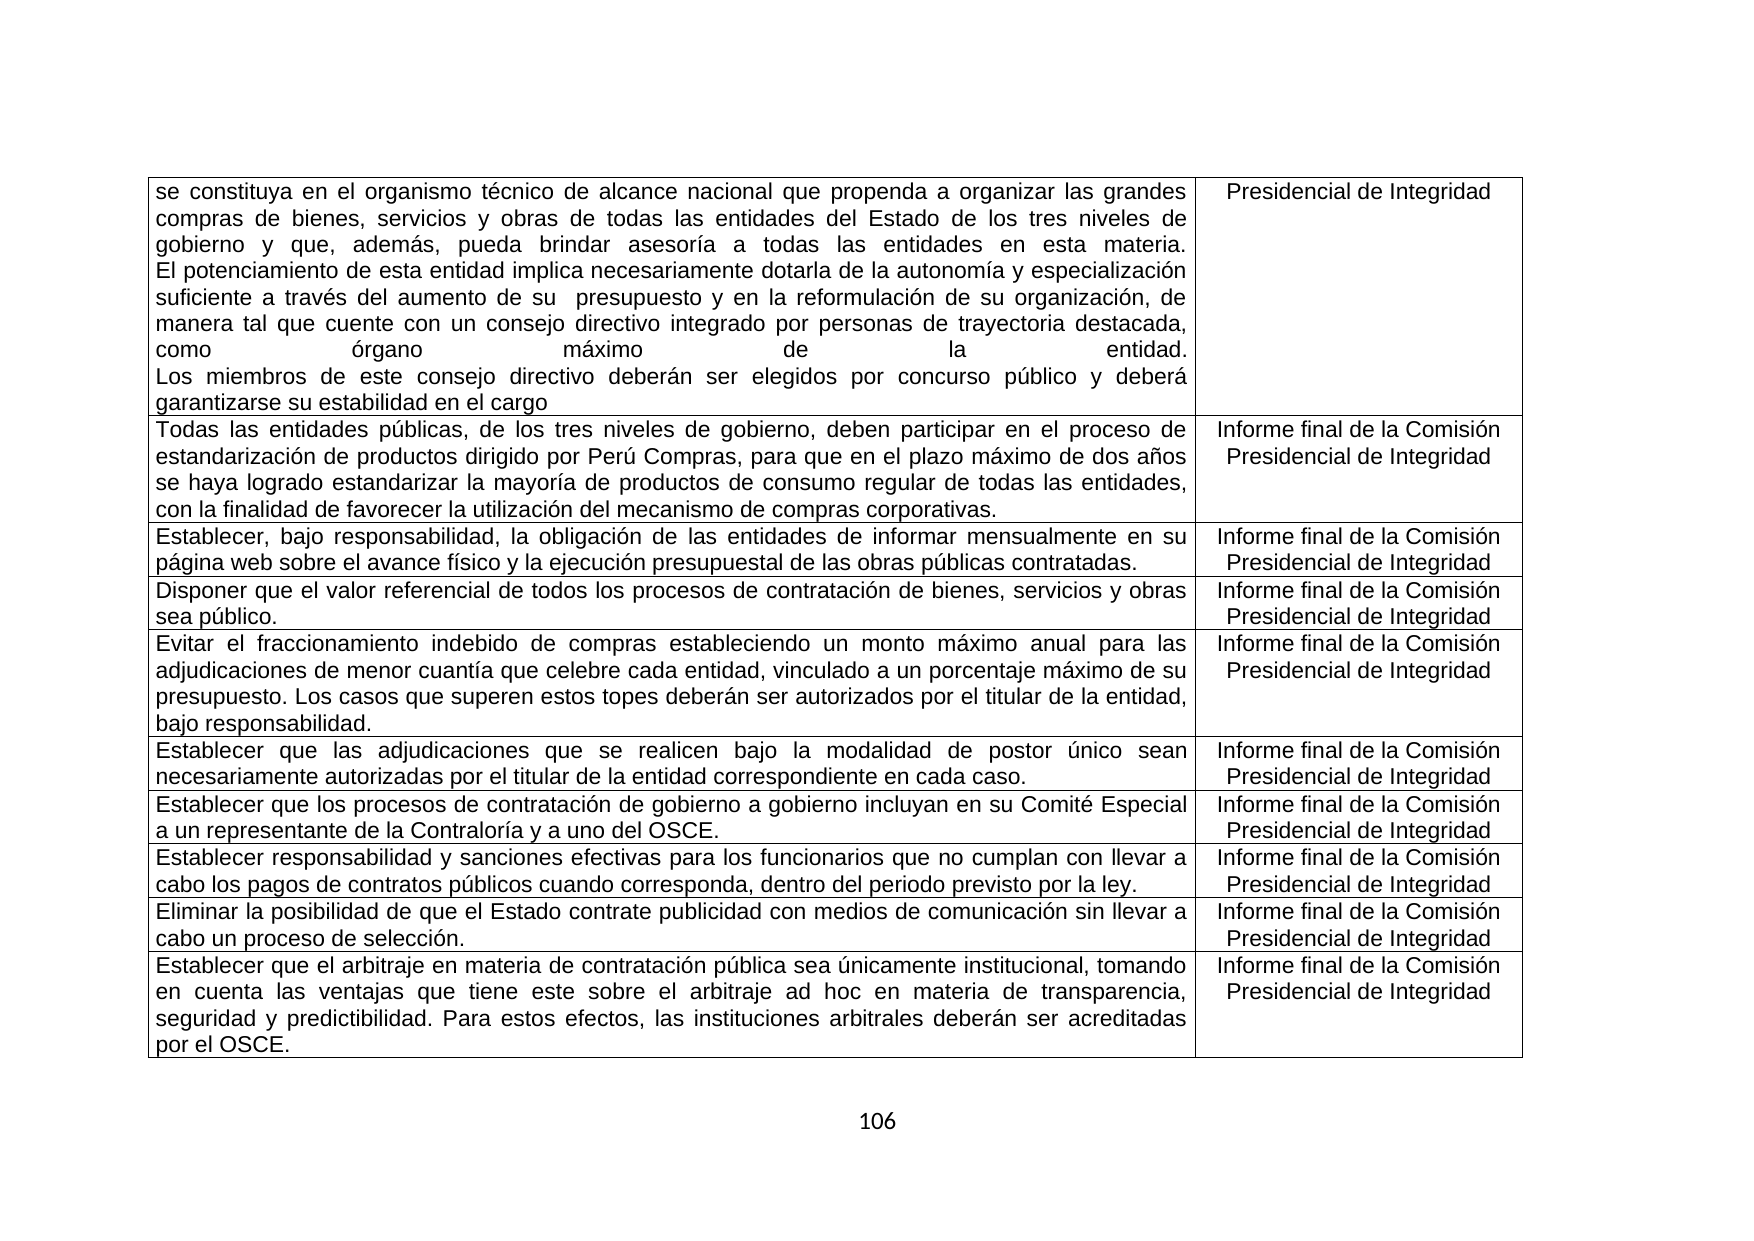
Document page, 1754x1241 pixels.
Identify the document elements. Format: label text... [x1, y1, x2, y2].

table_cell Establecer que las adjudicaciones que se realicen bajo la modalidad de postor único sean necesariamente autorizadas por el titular de la entidad correspondiente en cada caso. [149, 737, 1195, 789]
table_cell Informe final de la Comisión Presidencial de Integridad [1196, 898, 1522, 951]
table_cell Informe final de la Comisión Presidencial de Integridad [1196, 577, 1522, 629]
table_cell Informe final de la Comisión Presidencial de Integridad [1196, 416, 1522, 522]
table_cell Evitar el fraccionamiento indebido de compras estableciendo un monto máximo anual para las adjudicaciones de menor cuantía que celebre cada entidad, vinculado a un porcentaje máximo de su presupuesto. Los casos que superen estos topes deberán ser autorizados por el titular de la entidad, bajo responsabilidad. [149, 630, 1195, 736]
table_cell Establecer que el arbitraje en materia de contratación pública sea únicamente institucional, tomando en cuenta las ventajas que tiene este sobre el arbitraje ad hoc en materia de transparencia, seguridad y predictibilidad. Para estos efectos, las instituciones arbitrales deberán ser acreditadas por el OSCE. [149, 952, 1195, 1057]
table_cell Disponer que el valor referencial de todos los procesos de contratación de bienes, servicios y obras sea público. [149, 577, 1195, 629]
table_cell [149, 178, 1195, 415]
table_cell Informe final de la Comisión Presidencial de Integridad [1196, 737, 1522, 789]
table_cell Informe final de la Comisión Presidencial de Integridad [1196, 523, 1522, 576]
table_cell Establecer que los procesos de contratación de gobierno a gobierno incluyan en su Comité Especial a un representante de la Contraloría y a uno del OSCE. [149, 791, 1195, 843]
table_cell Todas las entidades públicas, de los tres niveles de gobierno, deben participar en el proceso de estandarización de productos dirigido por Perú Compras, para que en el plazo máximo de dos años se haya logrado estandarizar la mayoría de productos de consumo regular de todas las entidades, con la finalidad de favorecer la utilización del mecanismo de compras corporativas. [149, 416, 1195, 522]
table_cell Informe final de la Comisión Presidencial de Integridad [1196, 844, 1522, 897]
table_cell Establecer responsabilidad y sanciones efectivas para los funcionarios que no cumplan con llevar a cabo los pagos de contratos públicos cuando corresponda, dentro del periodo previsto por la ley. [149, 844, 1195, 897]
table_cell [1196, 952, 1522, 1057]
table_cell Eliminar la posibilidad de que el Estado contrate publicidad con medios de comunicación sin llevar a cabo un proceso de selección. [149, 898, 1195, 951]
table_cell Informe final de la Comisión Presidencial de Integridad [1196, 630, 1522, 736]
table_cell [1196, 178, 1522, 415]
table_cell Establecer, bajo responsabilidad, la obligación de las entidades de informar mensualmente en su página web sobre el avance físico y la ejecución presupuestal de las obras públicas contratadas. [149, 523, 1195, 576]
table_cell Informe final de la Comisión Presidencial de Integridad [1196, 791, 1522, 843]
